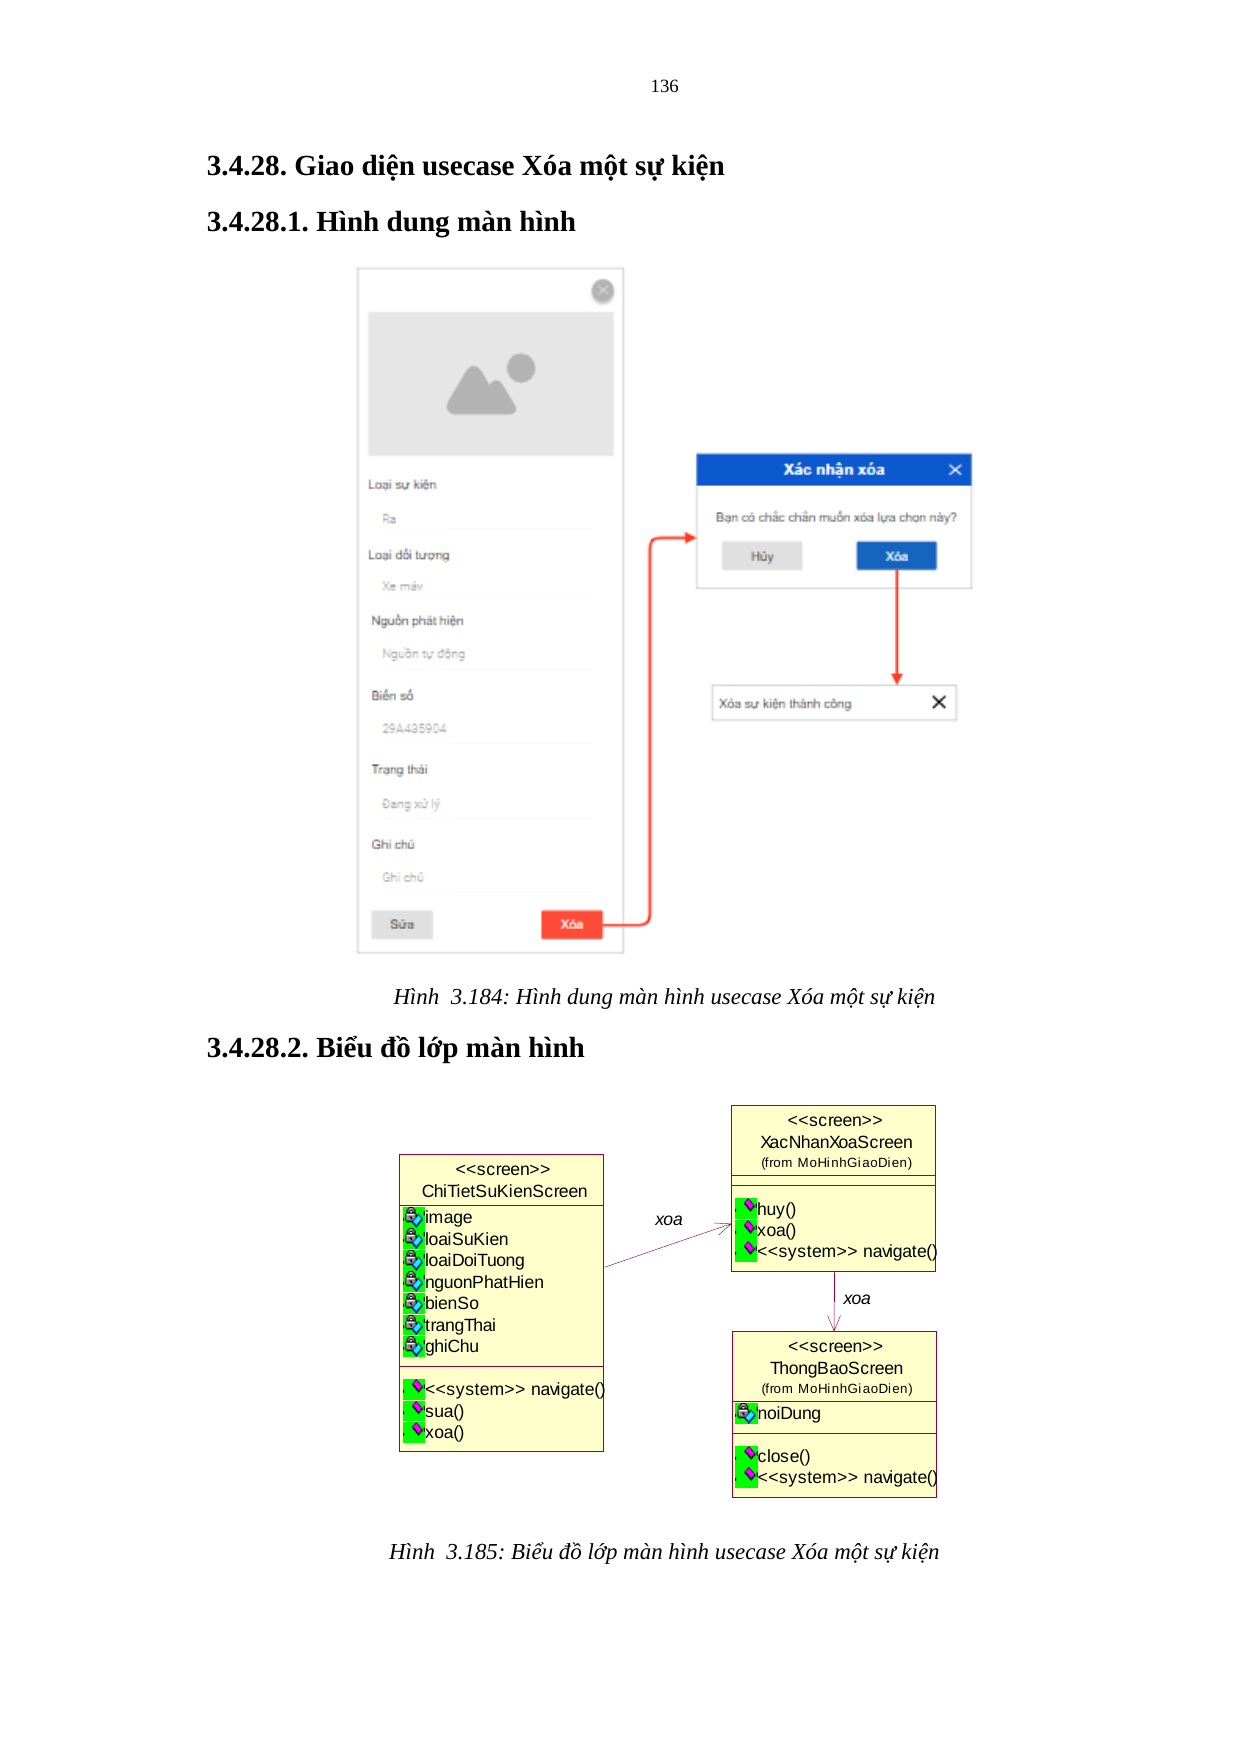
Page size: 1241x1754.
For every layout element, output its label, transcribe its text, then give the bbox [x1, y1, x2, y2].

picture [349, 259, 980, 965]
subtitle 3.4.28.2. Biểu đồ lớp màn hình [207, 1030, 1122, 1064]
subtitle 3.4.28.1. Hình dung màn hình [207, 204, 1122, 237]
subtitle 3.4.28. Giao diện usecase Xóa một sự kiện [207, 148, 1122, 181]
